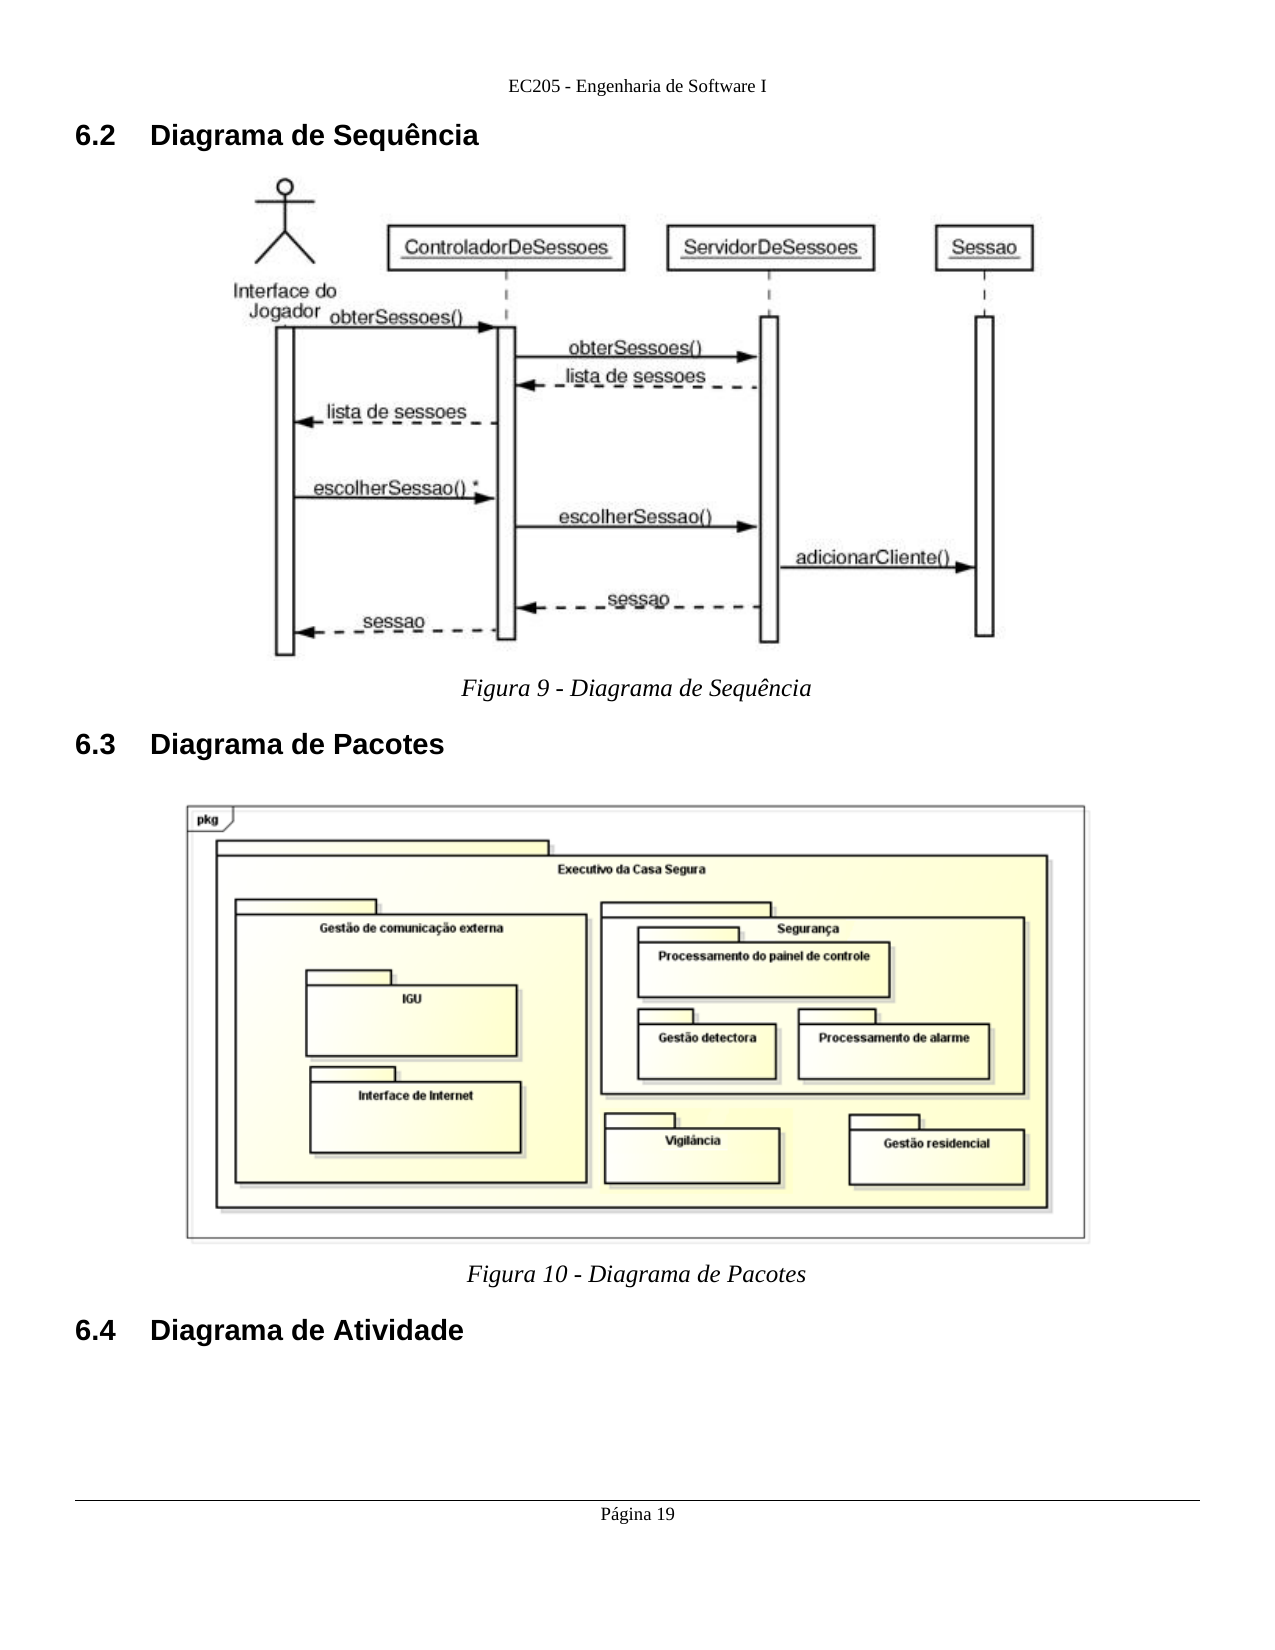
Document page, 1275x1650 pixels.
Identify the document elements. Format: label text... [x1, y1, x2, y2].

subtitle Diagrama de Pacotes [75, 727, 1200, 761]
picture [230, 164, 1045, 661]
text Figura 9 - Diagrama de Sequência [75, 673, 1200, 702]
subtitle Diagrama de Sequência [75, 118, 1200, 152]
picture [183, 802, 1092, 1247]
subtitle Diagrama de Atividade [75, 1313, 1200, 1346]
